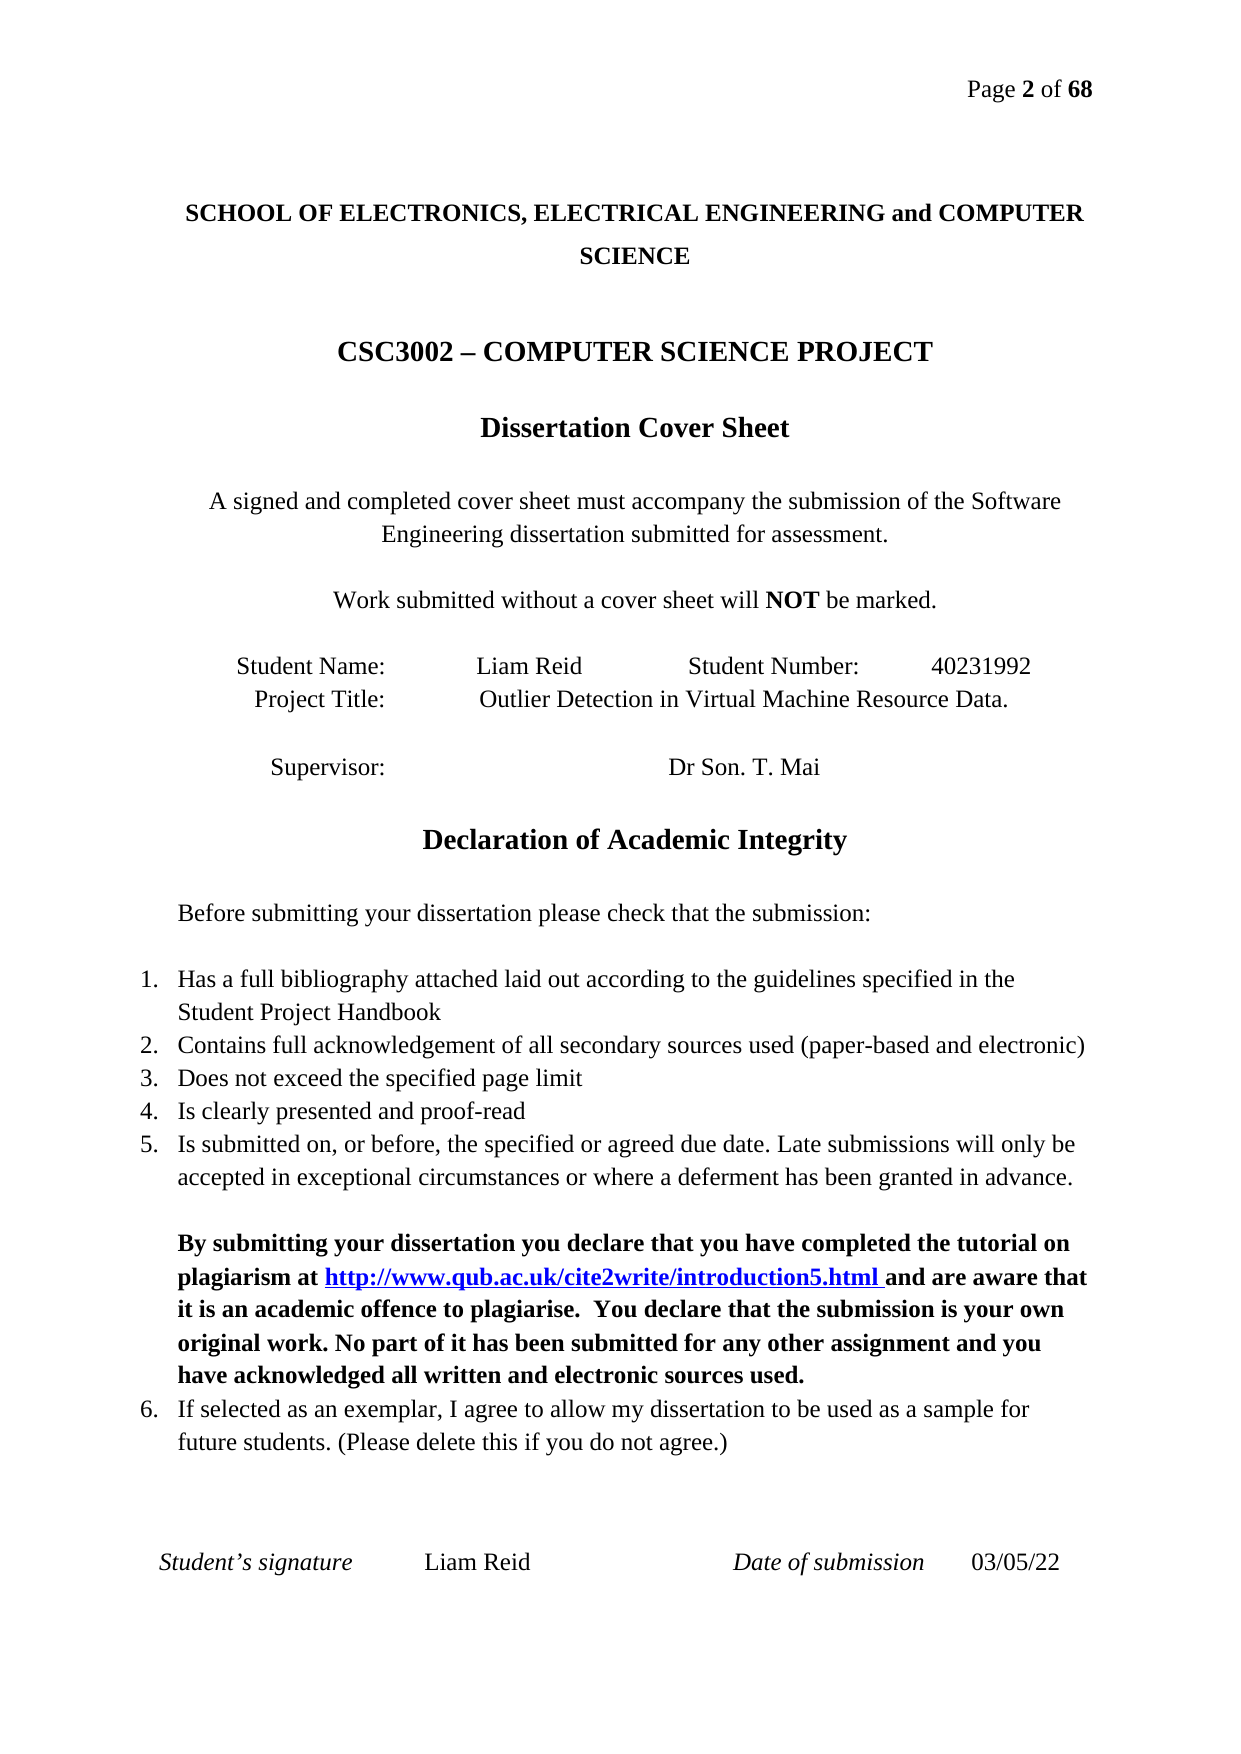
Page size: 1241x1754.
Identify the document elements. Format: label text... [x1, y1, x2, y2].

subtitle CSC3002 – COMPUTER SCIENCE PROJECT [177, 334, 1092, 367]
table_header Liam Reid [413, 1547, 722, 1579]
table_cell Outlier Detection in Virtual Machine Resource Data. [397, 684, 1091, 752]
table_cell Dr Son. T. Mai [397, 752, 1091, 785]
list If selected as an exemplar, I agree to allow my dissertation to be used as a sample for future students. (Please delete this if you do not agree.) [140, 1394, 1092, 1455]
table_header 40231992 [871, 651, 1091, 684]
table_header Liam Reid [397, 651, 662, 684]
text Work submitted without a cover sheet will NOT be marked. [177, 585, 1092, 614]
list Has a full bibliography attached laid out according to the guidelines specified in the Student Project Handbook [140, 964, 1092, 1026]
text By submitting your dissertation you declare that you have completed the tutorial on plagiarism at http://www.qub.ac.uk/cite2write/introduction5.html and are aware that it is an academic offence to plagiarise. You declare that the submission is your own original work. No part of it has been submitted for any other assignment and you have acknowledged all written and electronic sources used. [177, 1228, 1092, 1389]
table_header Date of submission [722, 1547, 960, 1579]
table_header Student Number: [662, 651, 871, 684]
table_cell Project Title: [177, 684, 397, 752]
table_header Student Name: [177, 651, 397, 684]
subtitle Dissertation Cover Sheet [177, 410, 1092, 443]
list Is clearly presented and proof-read [140, 1096, 1092, 1125]
subtitle Declaration of Academic Integrity [177, 822, 1092, 856]
table_cell Supervisor: [177, 752, 397, 785]
list Contains full acknowledgement of all secondary sources used (paper-based and electronic) [140, 1030, 1092, 1059]
table_header Student’s signature [148, 1547, 413, 1579]
list Does not exceed the specified page limit [140, 1063, 1092, 1092]
title SCHOOL OF ELECTRONICS, ELECTRICAL ENGINEERING and COMPUTER SCIENCE [177, 198, 1092, 269]
text Before submitting your dissertation please check that the submission: [177, 898, 1092, 927]
text A signed and completed cover sheet must accompany the submission of the Software Engineering dissertation submitted for assessment. [177, 486, 1092, 548]
list Is submitted on, or before, the specified or agreed due date. Late submissions will only be accepted in exceptional circumstances or where a deferment has been granted in advance. [140, 1129, 1092, 1191]
table_header 03/05/22 [960, 1547, 1091, 1579]
